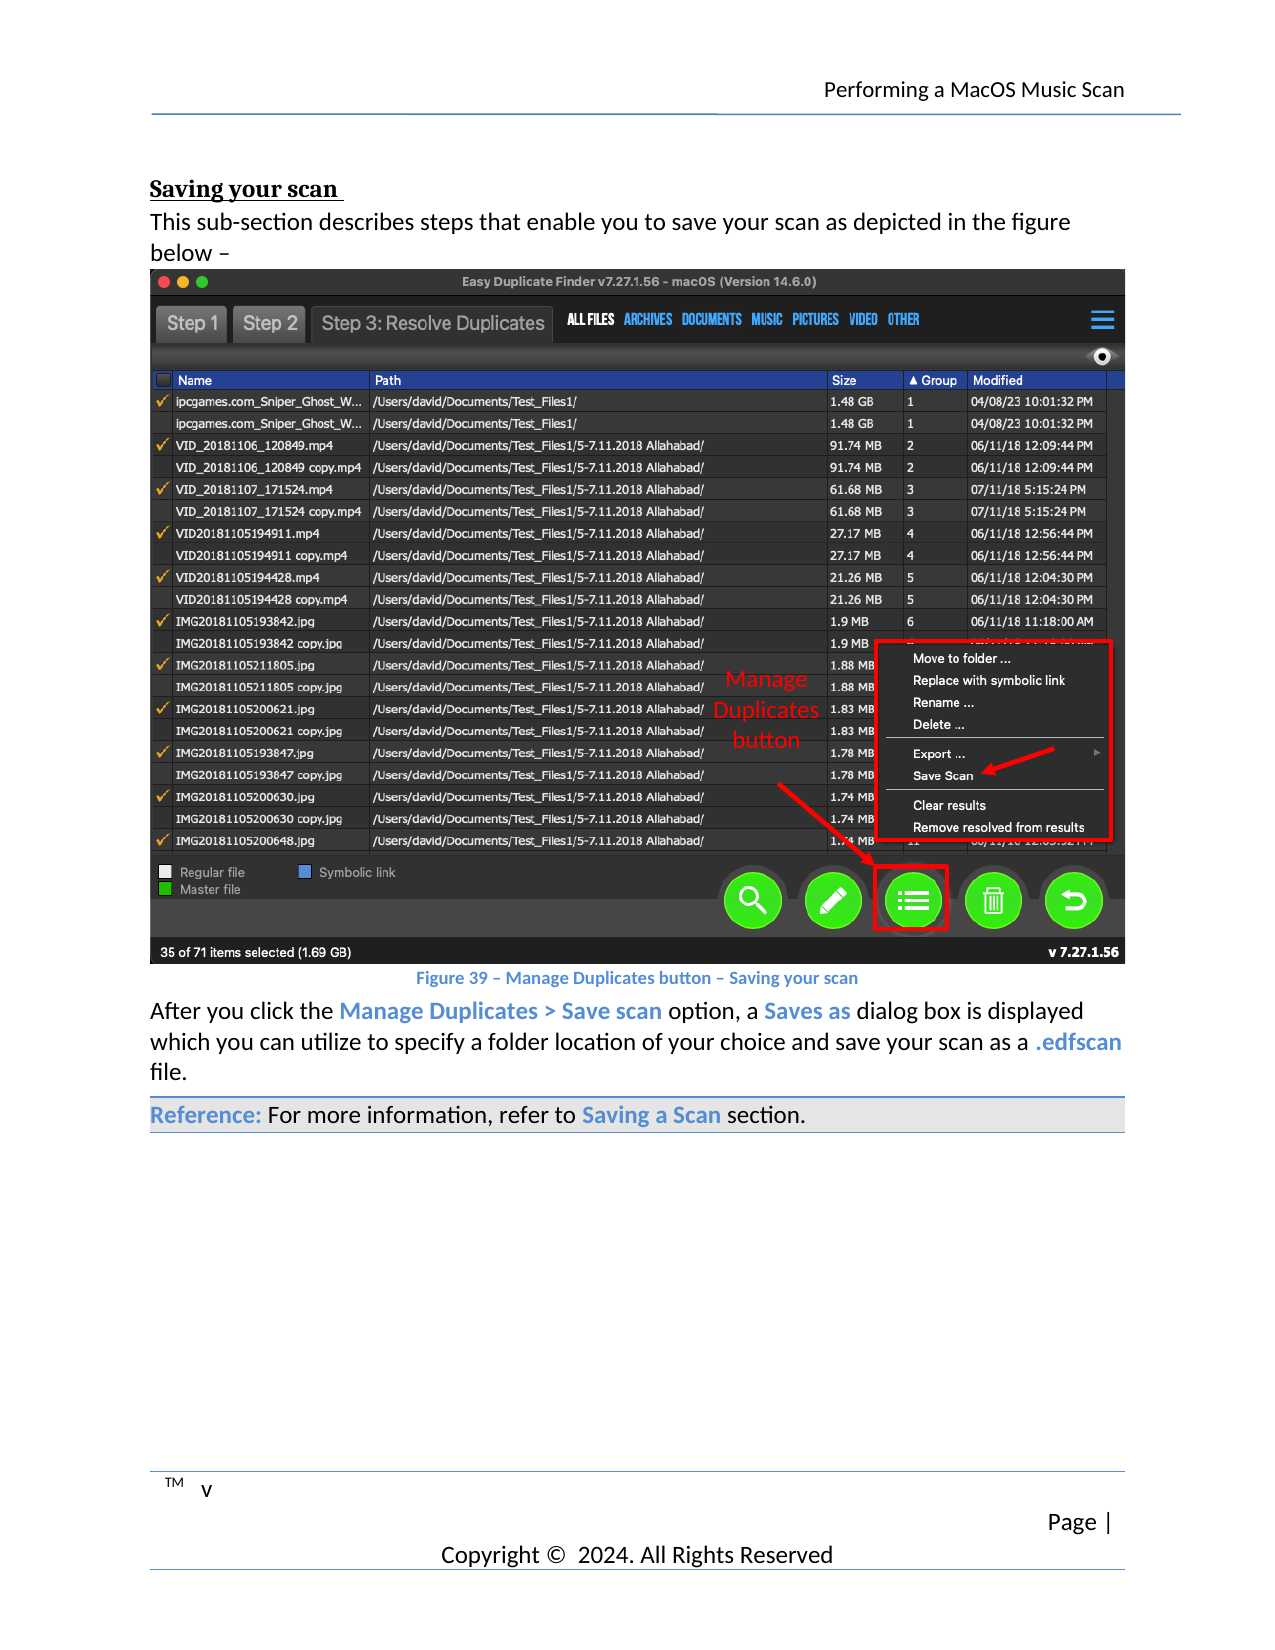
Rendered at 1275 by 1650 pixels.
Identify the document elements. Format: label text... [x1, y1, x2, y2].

subtitle Saving your scan [150, 175, 1125, 204]
text This sub-section describes steps that enable you to save your scan as depicted in the figure below – [150, 206, 1125, 267]
text After you click the Manage Duplicates > Save scan option, a Saves as dialog box is displayed which you can utilize to specify a folder location of your choice and save your scan as a .edfscan file. [150, 996, 1125, 1087]
picture [150, 269, 1125, 964]
text Reference: For more information, refer to Saving a Scan section. [150, 1098, 1125, 1132]
